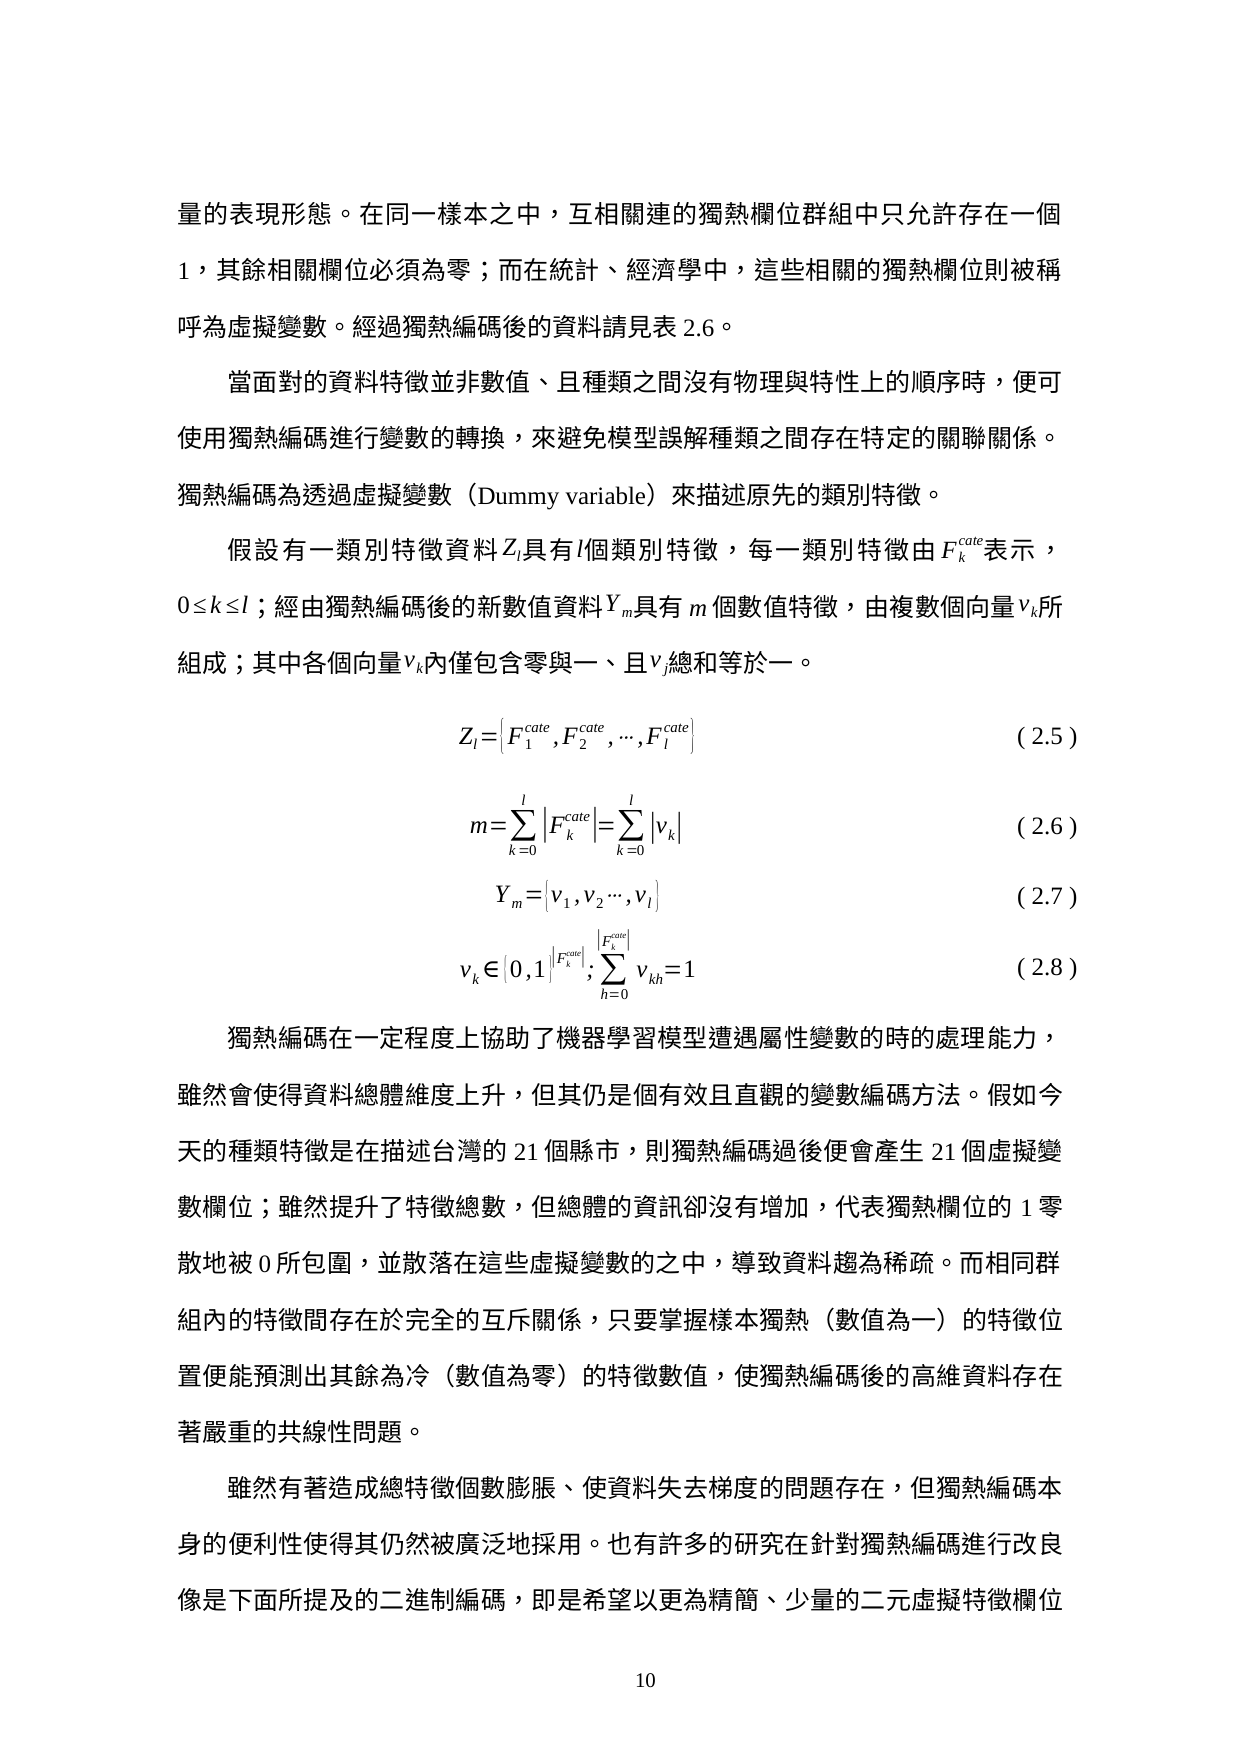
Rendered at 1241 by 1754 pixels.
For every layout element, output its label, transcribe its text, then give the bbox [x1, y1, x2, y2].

text 當面對的資料特徵並非數值、且種類之間沒有物理與特性上的順序時，便可使用獨熱編碼進行變數的轉換，來避免模型誤解種類之間存在特定的關聯關係。獨熱編碼為透過虛擬變數（Dummy variable）來描述原先的類別特徵。 [177, 362, 1063, 512]
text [177, 1468, 1063, 1618]
text 獨熱編碼在一定程度上協助了機器學習模型遭遇屬性變數的時的處理能力，雖然會使得資料總體維度上升，但其仍是個有效且直觀的變數編碼方法。假如今天的種類特徵是在描述台灣的21個縣市，則獨熱編碼過後便會產生21個虛擬變數欄位；雖然提升了特徵總數，但總體的資訊卻沒有增加，代表獨熱欄位的1零散地被0所包圍，並散落在這些虛擬變數的之中，導致資料趨為稀疏。而相同群組內的特徵間存在於完全的互斥關係，只要掌握樣本獨熱（數值為一）的特徵位置便能預測出其餘為冷（數值為零）的特徵數值，使獨熱編碼後的高維資料存在著嚴重的共線性問題。 [177, 1018, 1063, 1449]
text 假設有一類別特徵資料具有個類別特徵，每一類別特徵由表示，；經由獨熱編碼後的新數值資料具有m個數值特徵，由複數個向量所組成；其中各個向量內僅包含零與一、且總和等於一。 [177, 530, 1063, 680]
text ( 2.7 ) [177, 877, 1063, 914]
text ( 2.5 ) [177, 698, 1063, 773]
text ( 2.6 ) [177, 788, 1063, 863]
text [177, 194, 1063, 344]
text ( 2.8 ) [177, 929, 1063, 1004]
